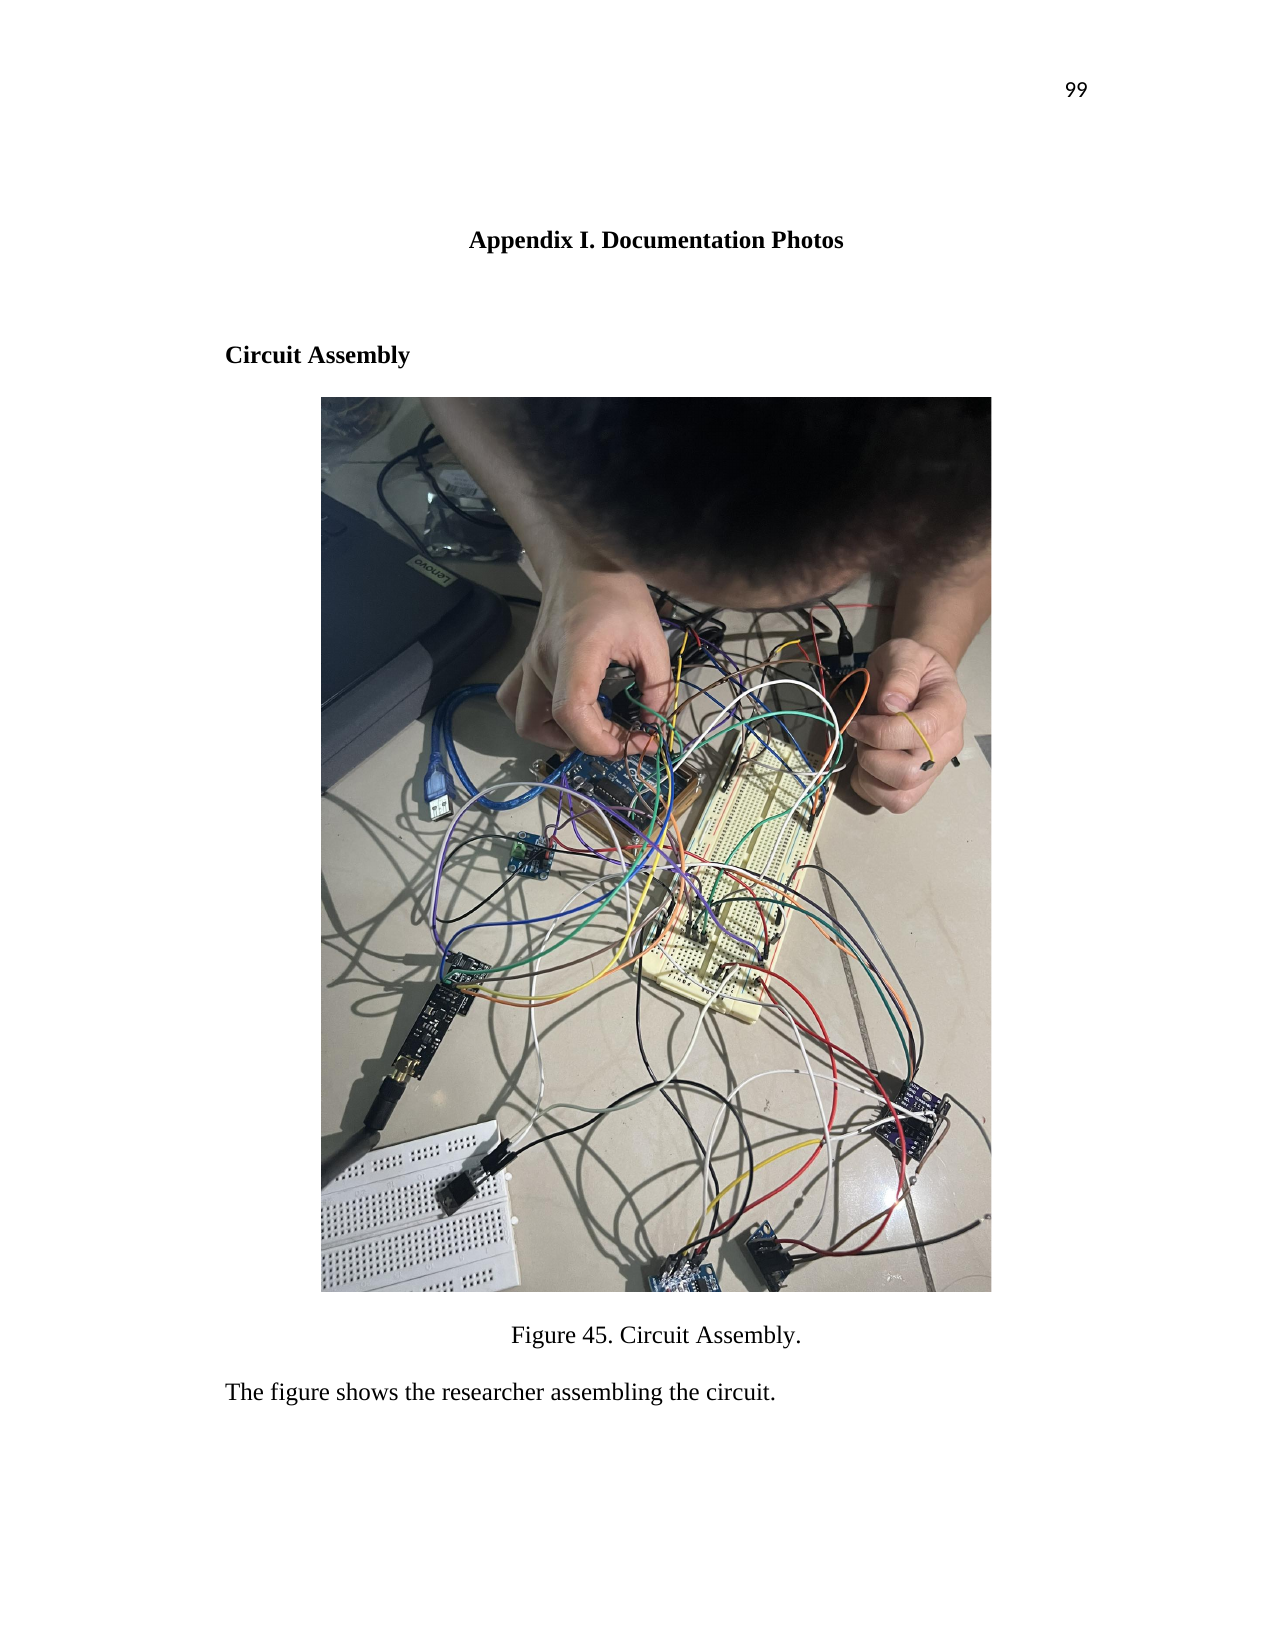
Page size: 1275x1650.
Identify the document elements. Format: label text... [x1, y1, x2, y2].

text Figure 45. Circuit Assembly. [225, 1320, 1087, 1349]
picture [321, 397, 992, 1292]
text The figure shows the researcher assembling the circuit. [225, 1377, 1087, 1406]
text Circuit Assembly [225, 340, 1087, 369]
text Appendix I. Documentation Photos [225, 225, 1087, 254]
